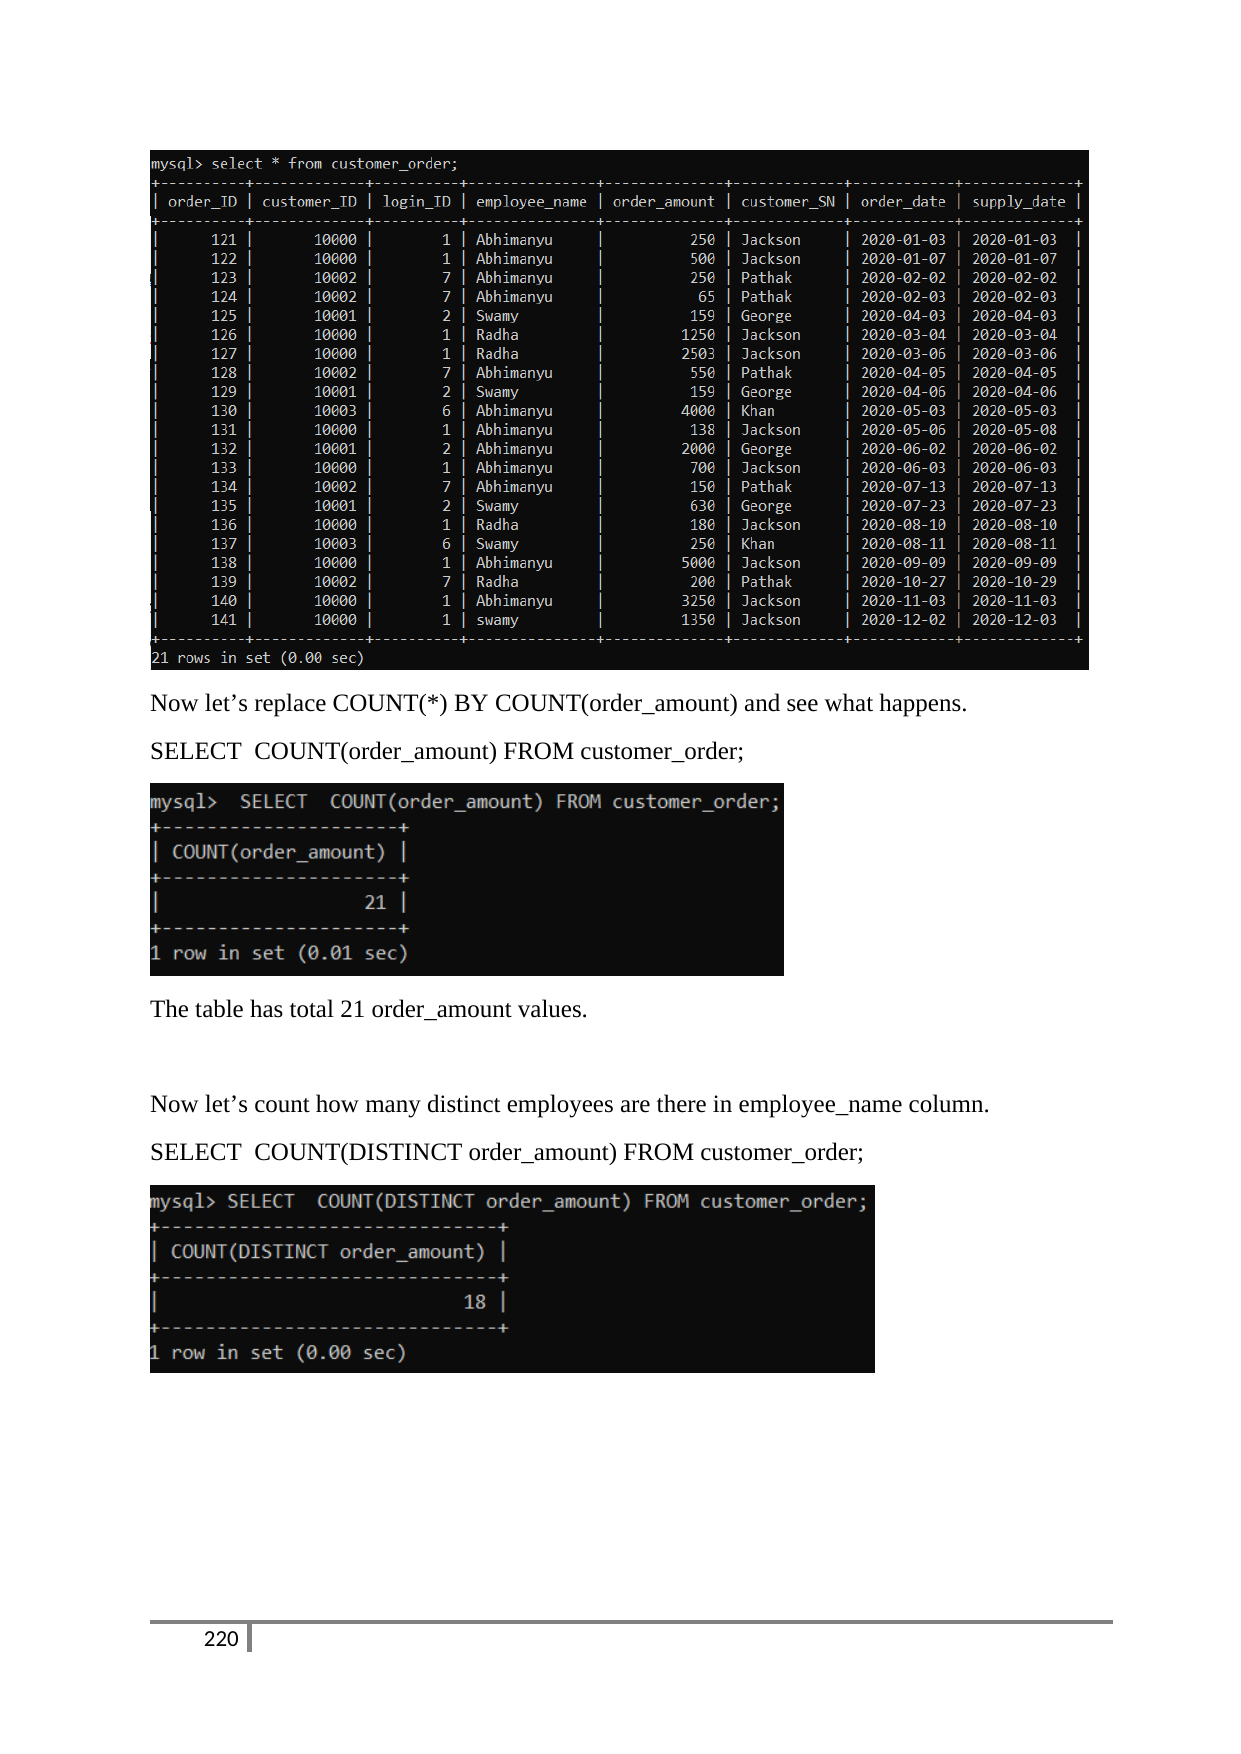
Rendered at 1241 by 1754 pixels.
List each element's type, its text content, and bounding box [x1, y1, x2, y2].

picture [150, 783, 784, 976]
picture [150, 150, 1089, 670]
text SELECT COUNT(DISTINCT order_amount) FROM customer_order; [150, 1137, 1090, 1166]
picture [150, 1185, 875, 1373]
text Now let’s count how many distinct employees are there in employee_name column. [150, 1089, 1090, 1118]
text The table has total 21 order_amount values. [150, 994, 1090, 1023]
text SELECT COUNT(order_amount) FROM customer_order; [150, 736, 1090, 765]
text Now let’s replace COUNT(*) BY COUNT(order_amount) and see what happens. [150, 688, 1090, 717]
